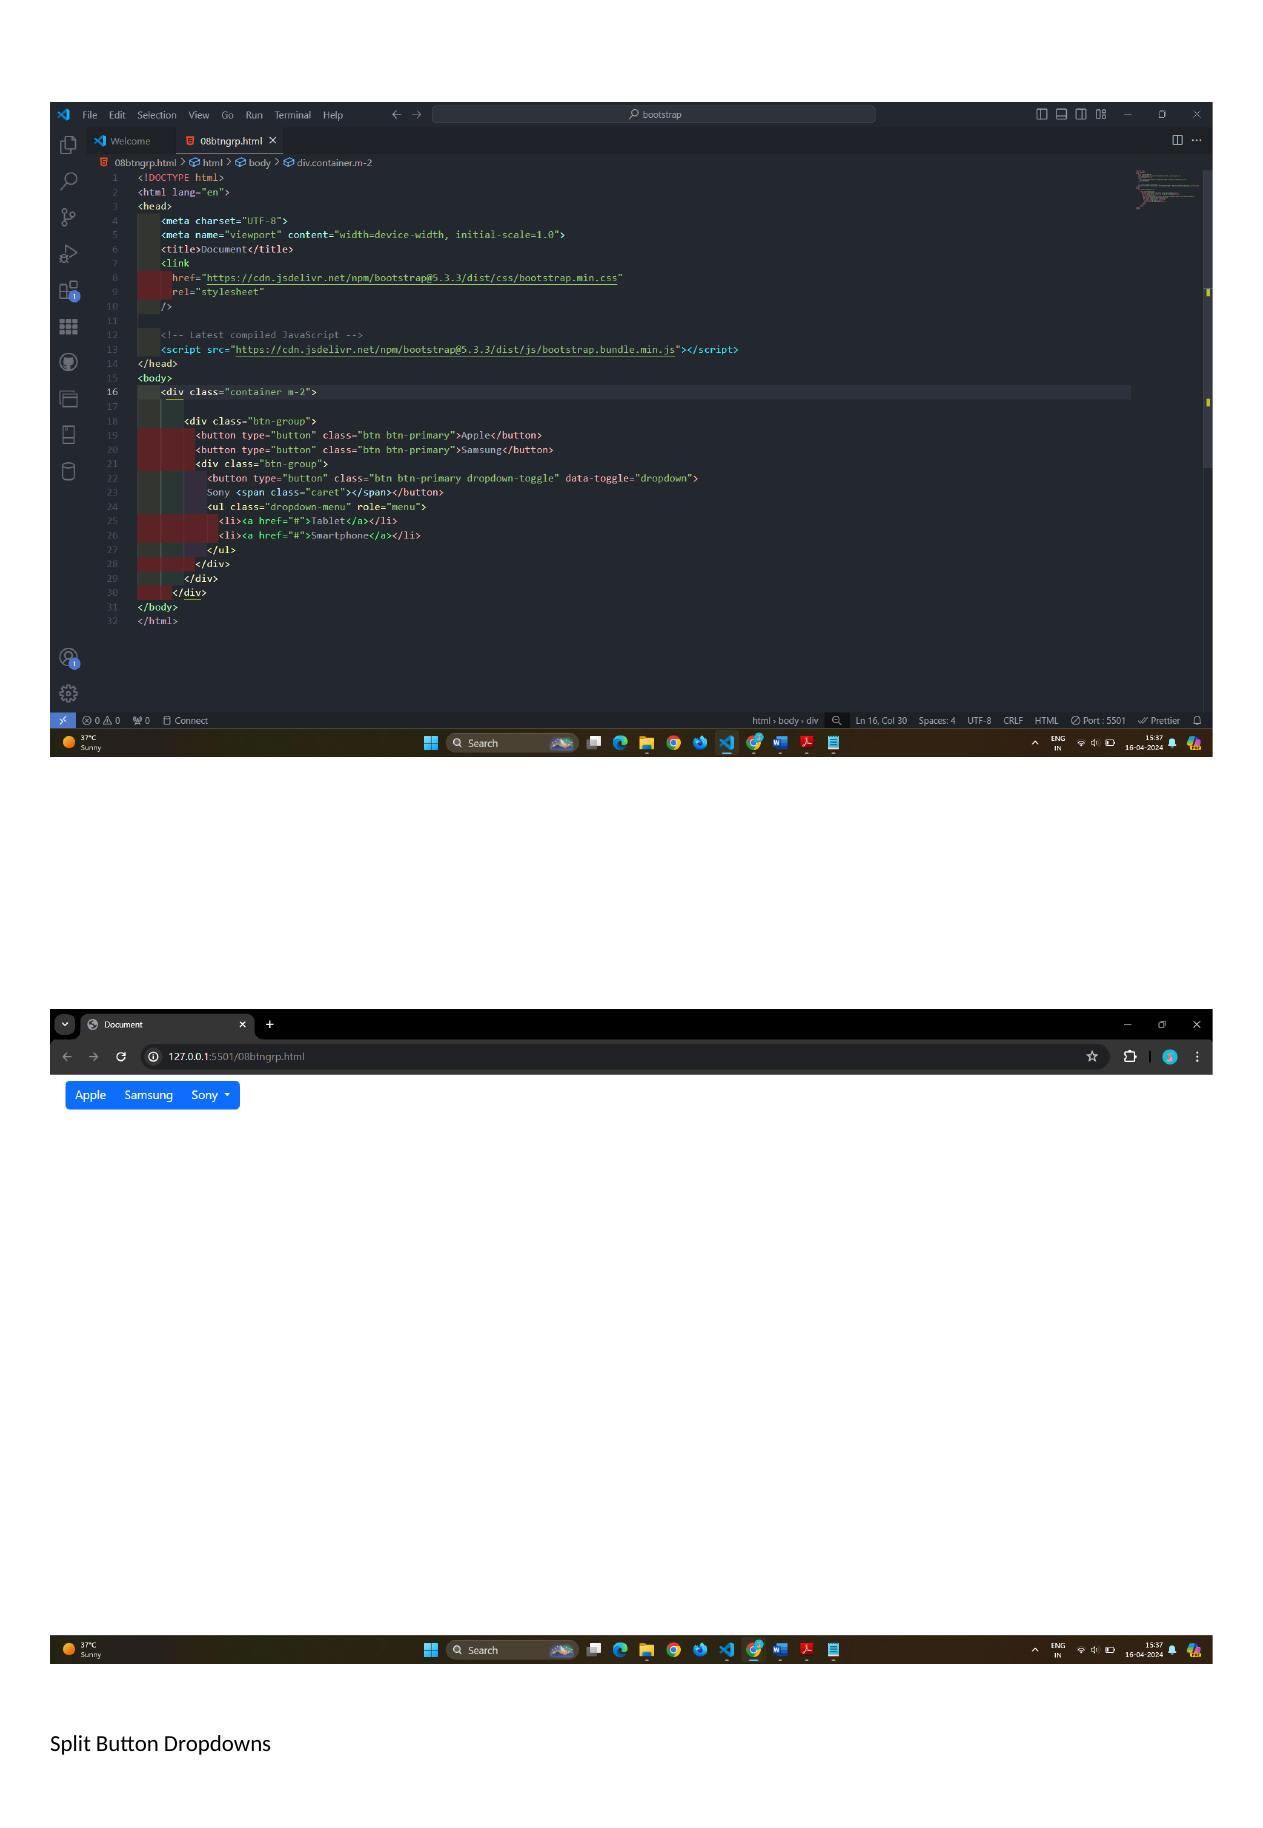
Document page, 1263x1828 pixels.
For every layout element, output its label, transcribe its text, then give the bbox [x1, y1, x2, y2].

picture [50, 102, 1213, 757]
picture [50, 1009, 1213, 1664]
text Split Button Dropdowns [50, 1729, 1213, 1757]
